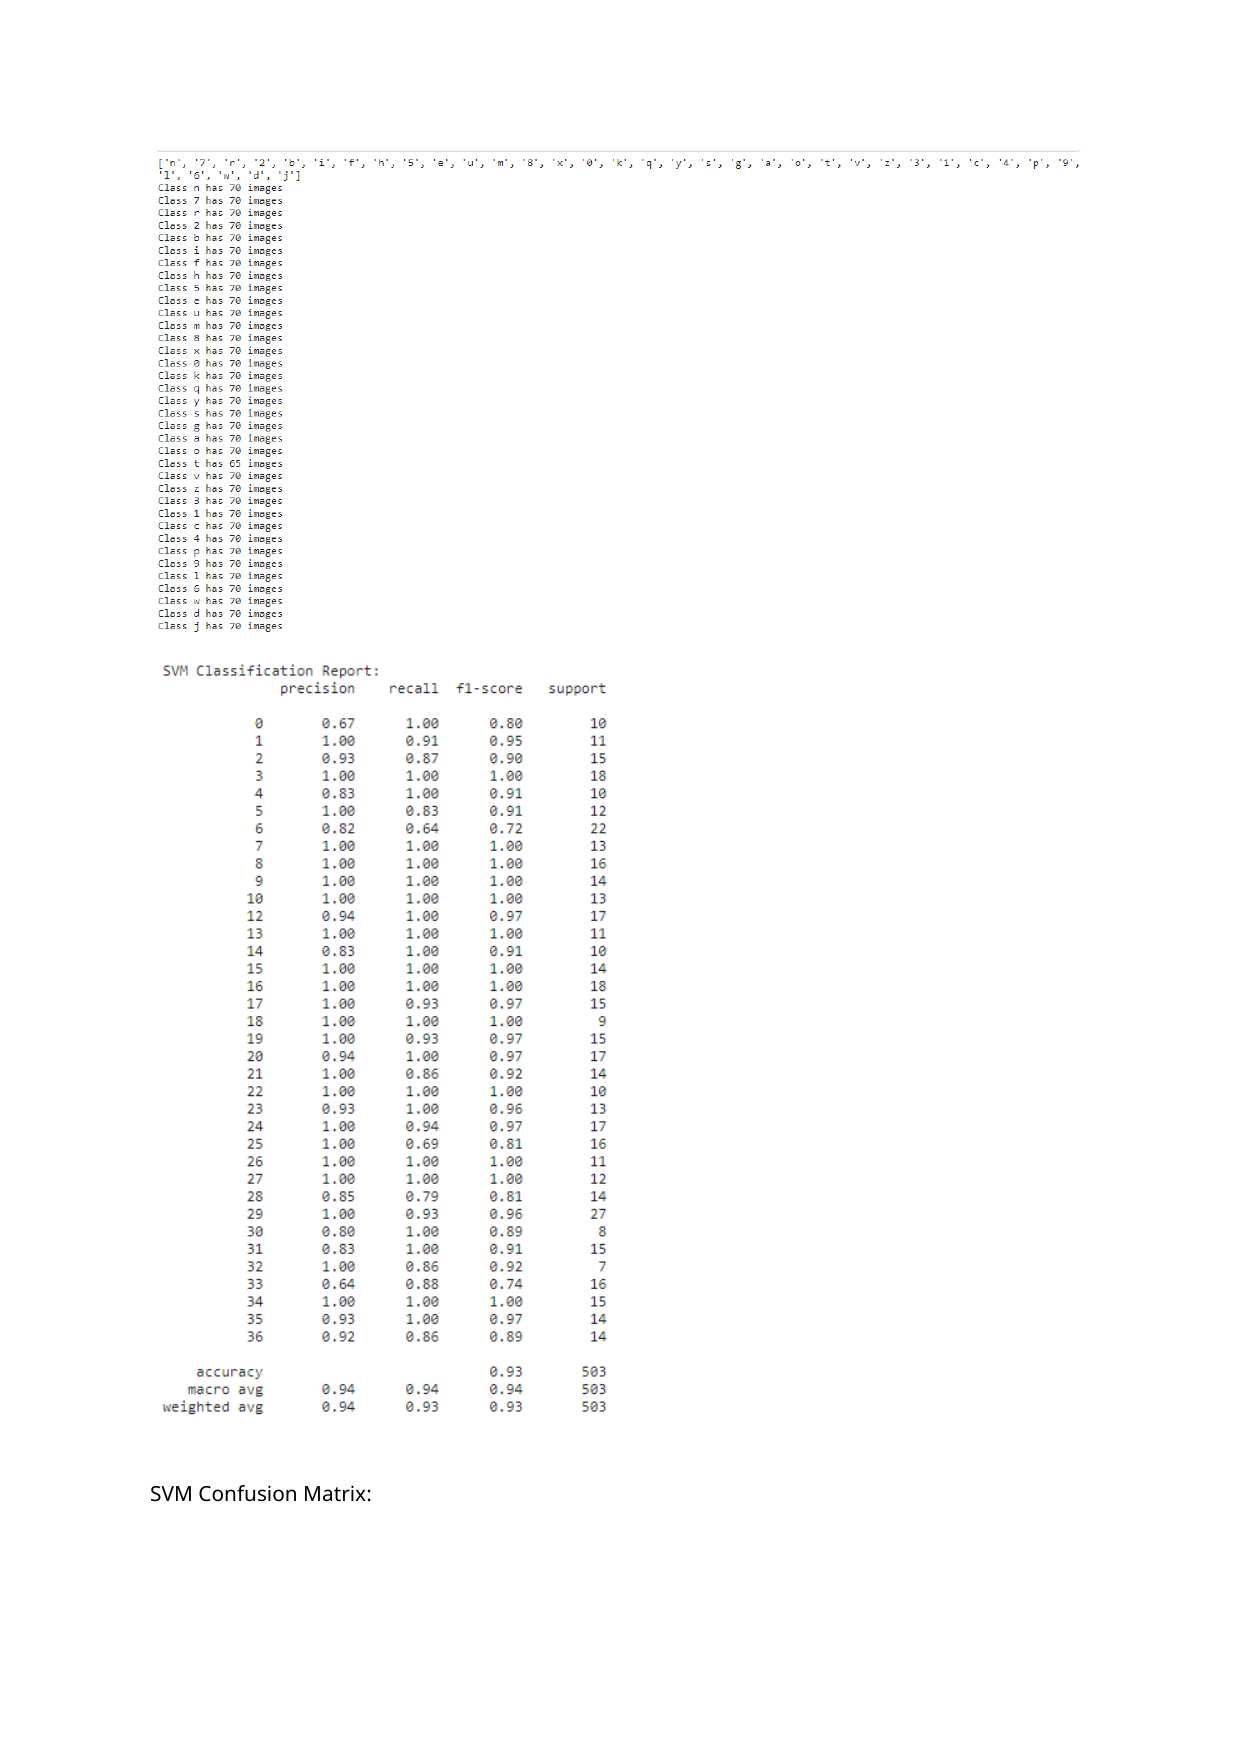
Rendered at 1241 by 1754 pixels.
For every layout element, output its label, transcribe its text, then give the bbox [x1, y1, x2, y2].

picture [150, 150, 1091, 639]
text SVM Confusion Matrix: [150, 1479, 1090, 1508]
picture [150, 657, 878, 1423]
